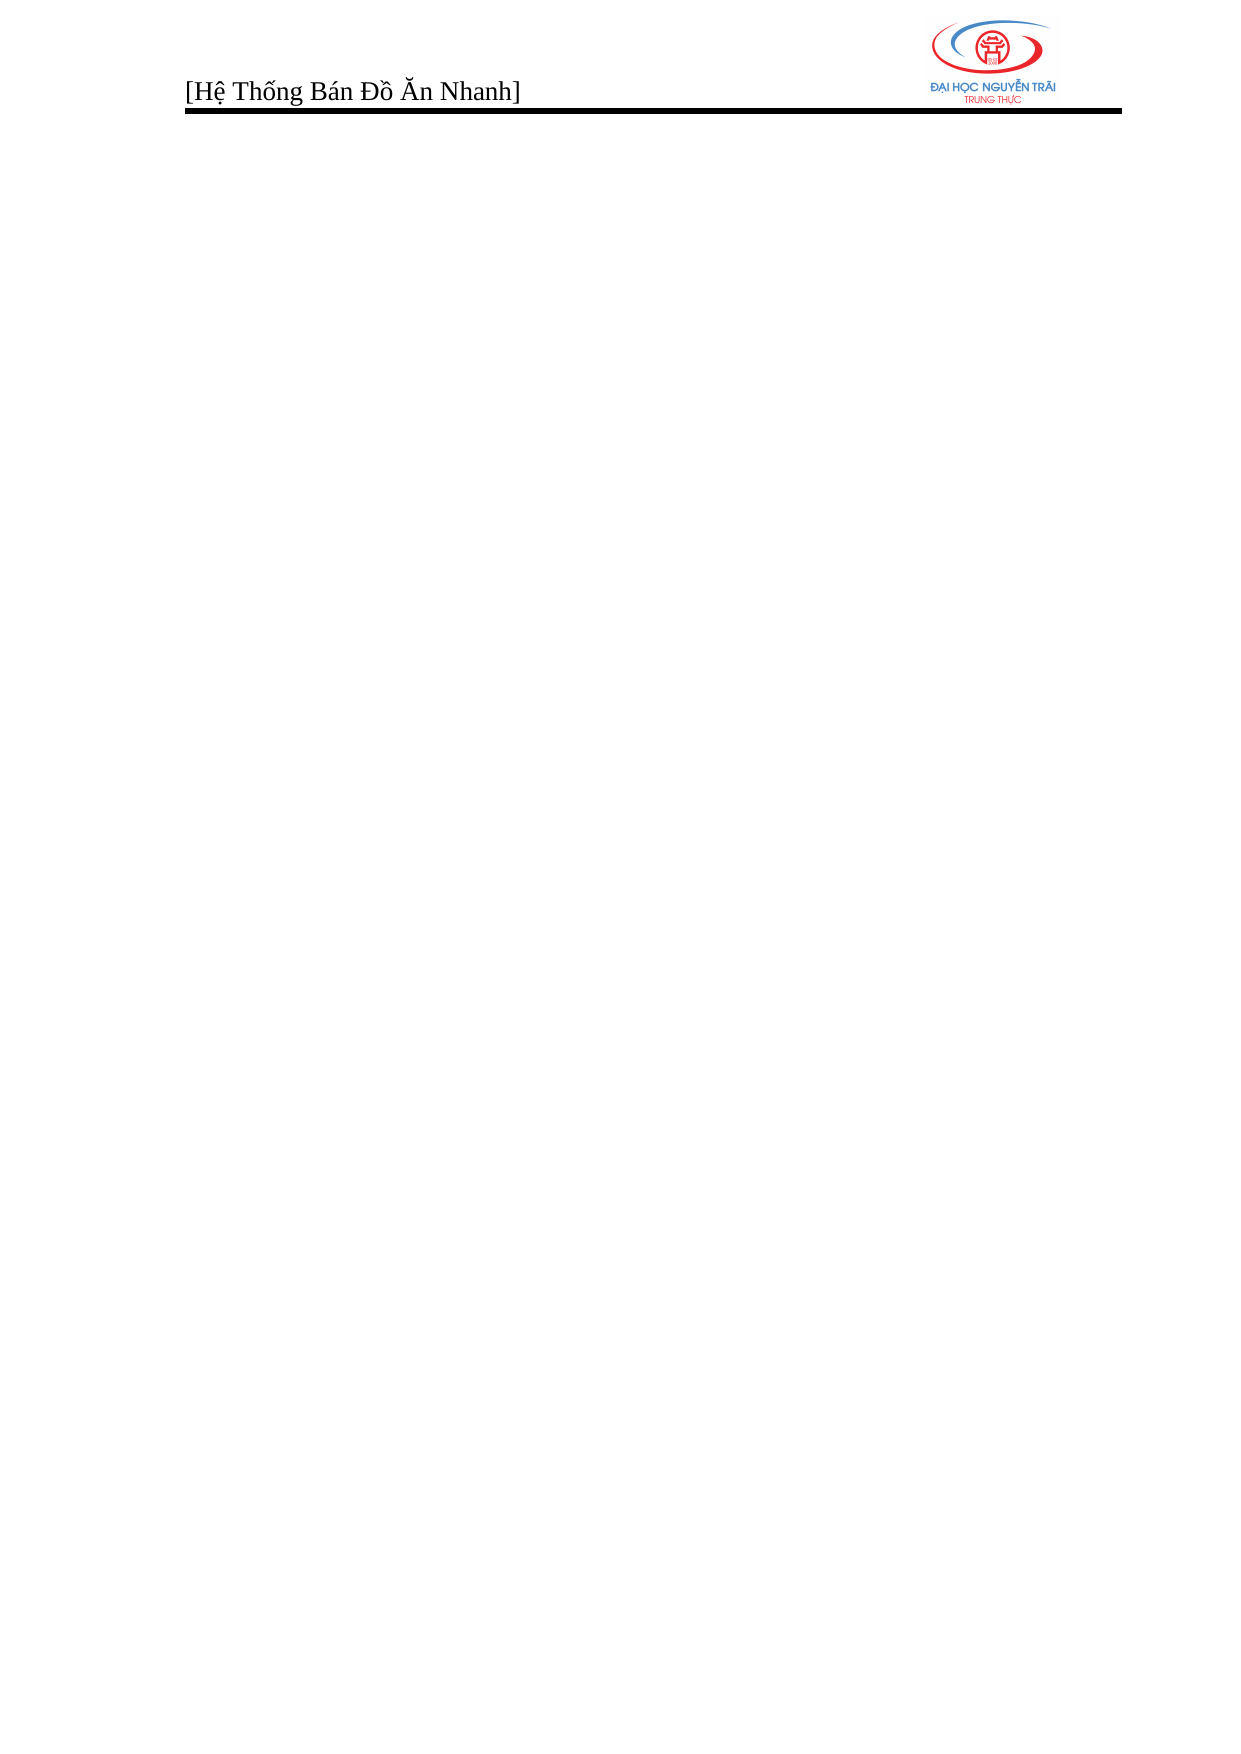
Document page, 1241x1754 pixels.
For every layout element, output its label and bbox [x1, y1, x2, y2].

picture [923, 15, 1062, 108]
